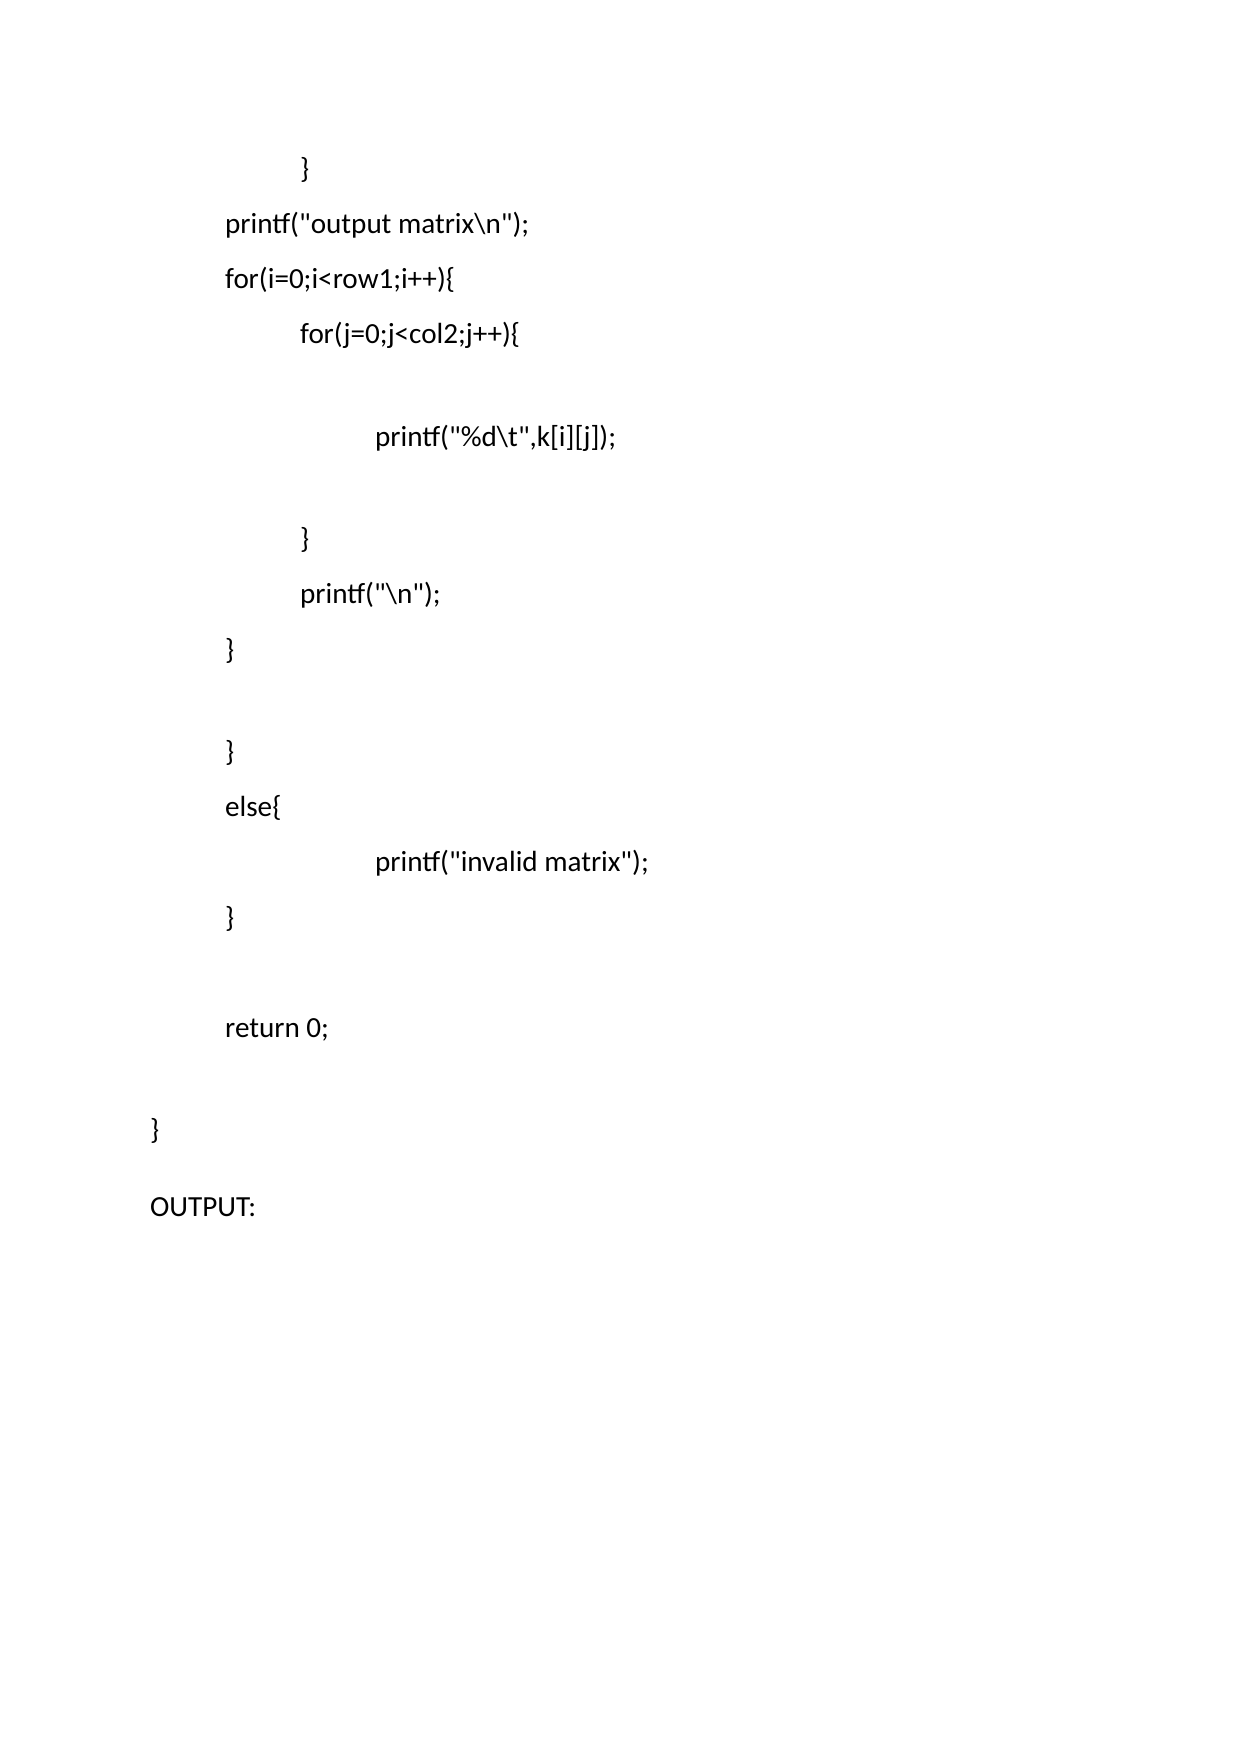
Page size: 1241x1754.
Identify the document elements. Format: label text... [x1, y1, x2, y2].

text } [150, 631, 1090, 666]
text } [150, 733, 1090, 769]
text } [150, 899, 1090, 934]
text printf("%d\t",k[i][j]); [150, 418, 1090, 453]
text printf("output matrix\n"); [150, 205, 1090, 241]
text } [150, 150, 1090, 186]
text return 0; [150, 1009, 1090, 1044]
text else{ [150, 788, 1090, 824]
text for(j=0;j<col2;j++){ [150, 315, 1090, 351]
text printf("invalid matrix"); [150, 843, 1090, 879]
text printf("\n"); [150, 576, 1090, 611]
text } OUTPUT: [150, 1111, 1090, 1224]
text } [150, 521, 1090, 556]
text for(i=0;i<row1;i++){ [150, 260, 1090, 296]
